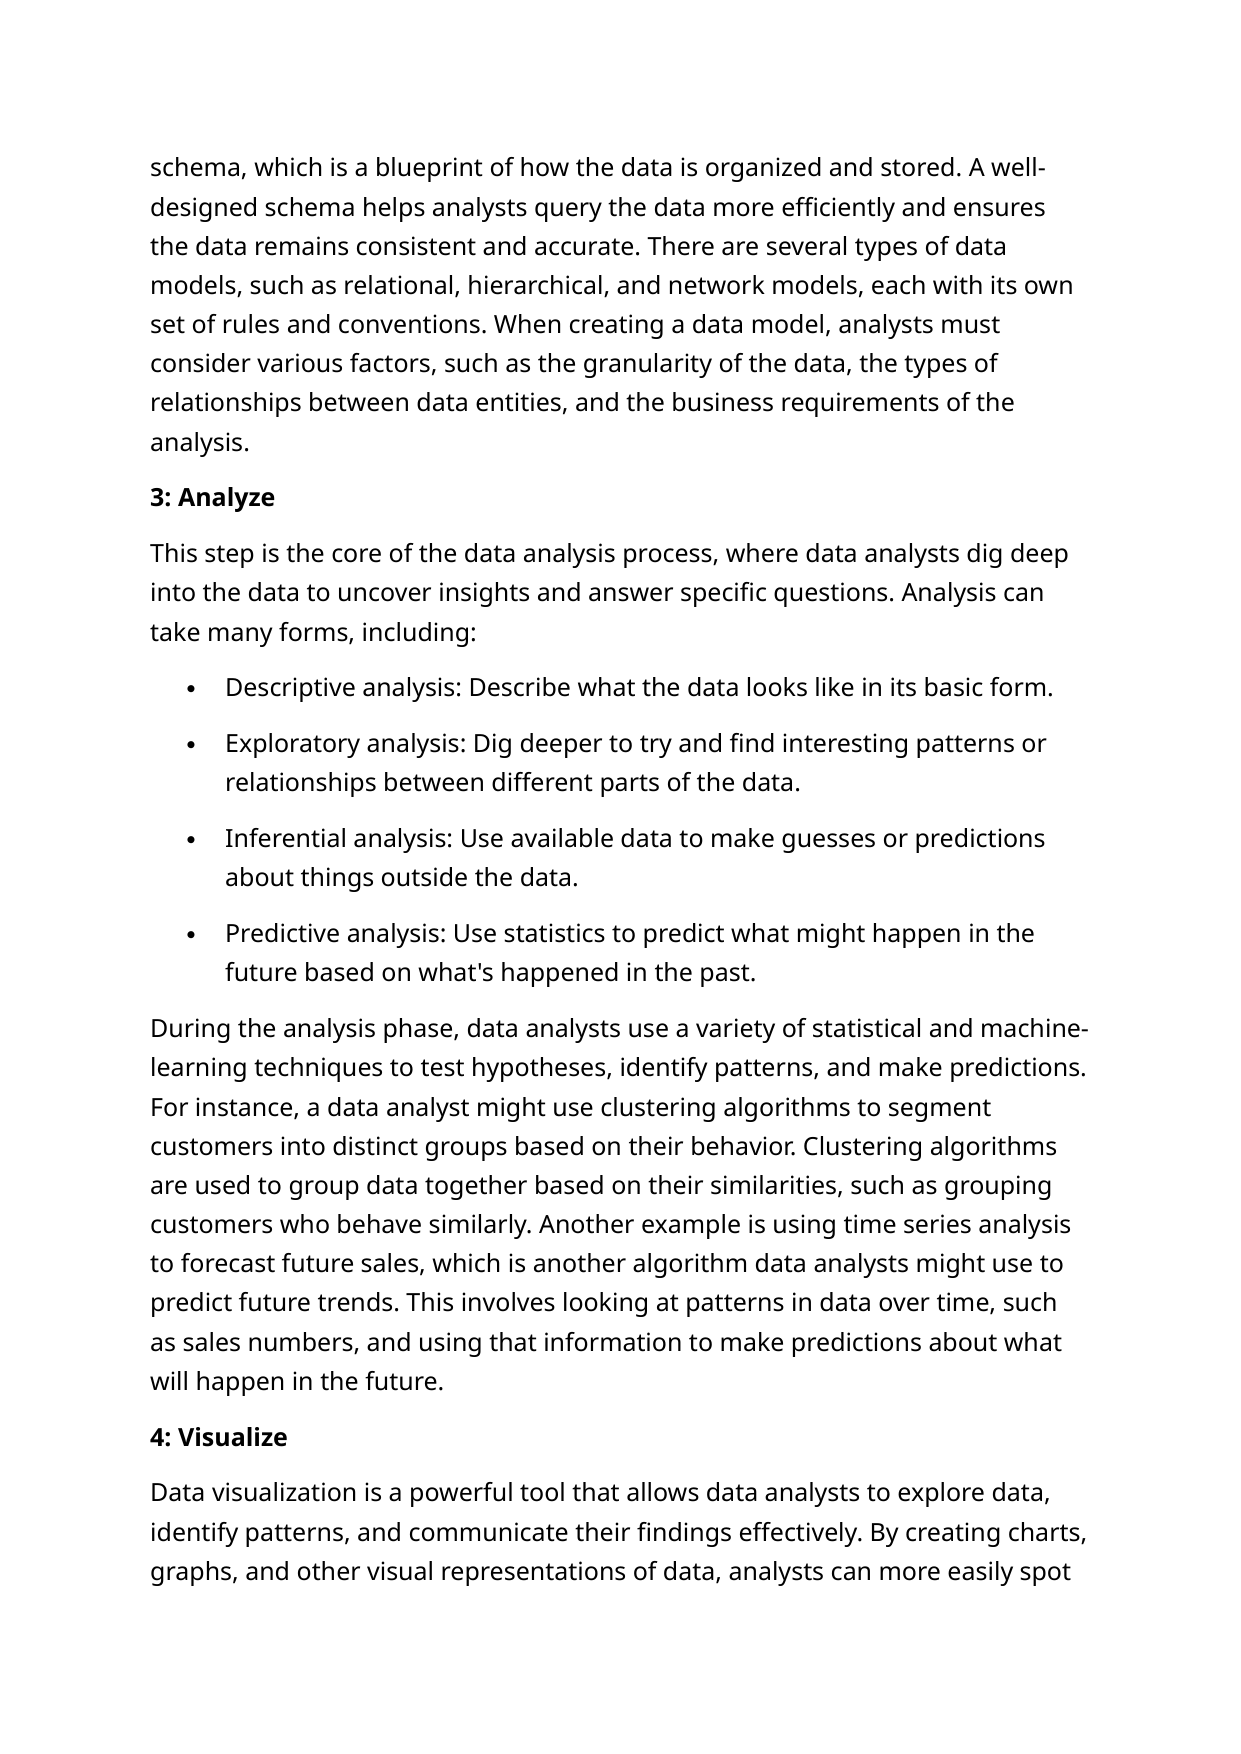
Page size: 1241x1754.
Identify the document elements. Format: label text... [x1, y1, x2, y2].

text This step is the core of the data analysis process, where data analysts dig deep into the data to uncover insights and answer specific questions. Analysis can take many forms, including: [150, 536, 1090, 648]
list Descriptive analysis: Describe what the data looks like in its basic form. [187, 670, 1090, 704]
text 4: Visualize [150, 1419, 1090, 1453]
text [150, 1475, 1090, 1587]
text During the analysis phase, data analysts use a variety of statistical and machine-learning techniques to test hypotheses, identify patterns, and make predictions. For instance, a data analyst might use clustering algorithms to segment customers into distinct groups based on their behavior. Clustering algorithms are used to group data together based on their similarities, such as grouping customers who behave similarly. Another example is using time series analysis to forecast future sales, which is another algorithm data analysts might use to predict future trends. This involves looking at patterns in data over time, such as sales numbers, and using that information to make predictions about what will happen in the future. [150, 1011, 1090, 1397]
list Exploratory analysis: Dig deeper to try and find interesting patterns or relationships between different parts of the data. [187, 726, 1090, 799]
text 3: Analyze [150, 480, 1090, 514]
list Predictive analysis: Use statistics to predict what might happen in the future based on what's happened in the past. [187, 916, 1090, 989]
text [150, 150, 1090, 458]
list Inferential analysis: Use available data to make guesses or predictions about things outside the data. [187, 821, 1090, 894]
